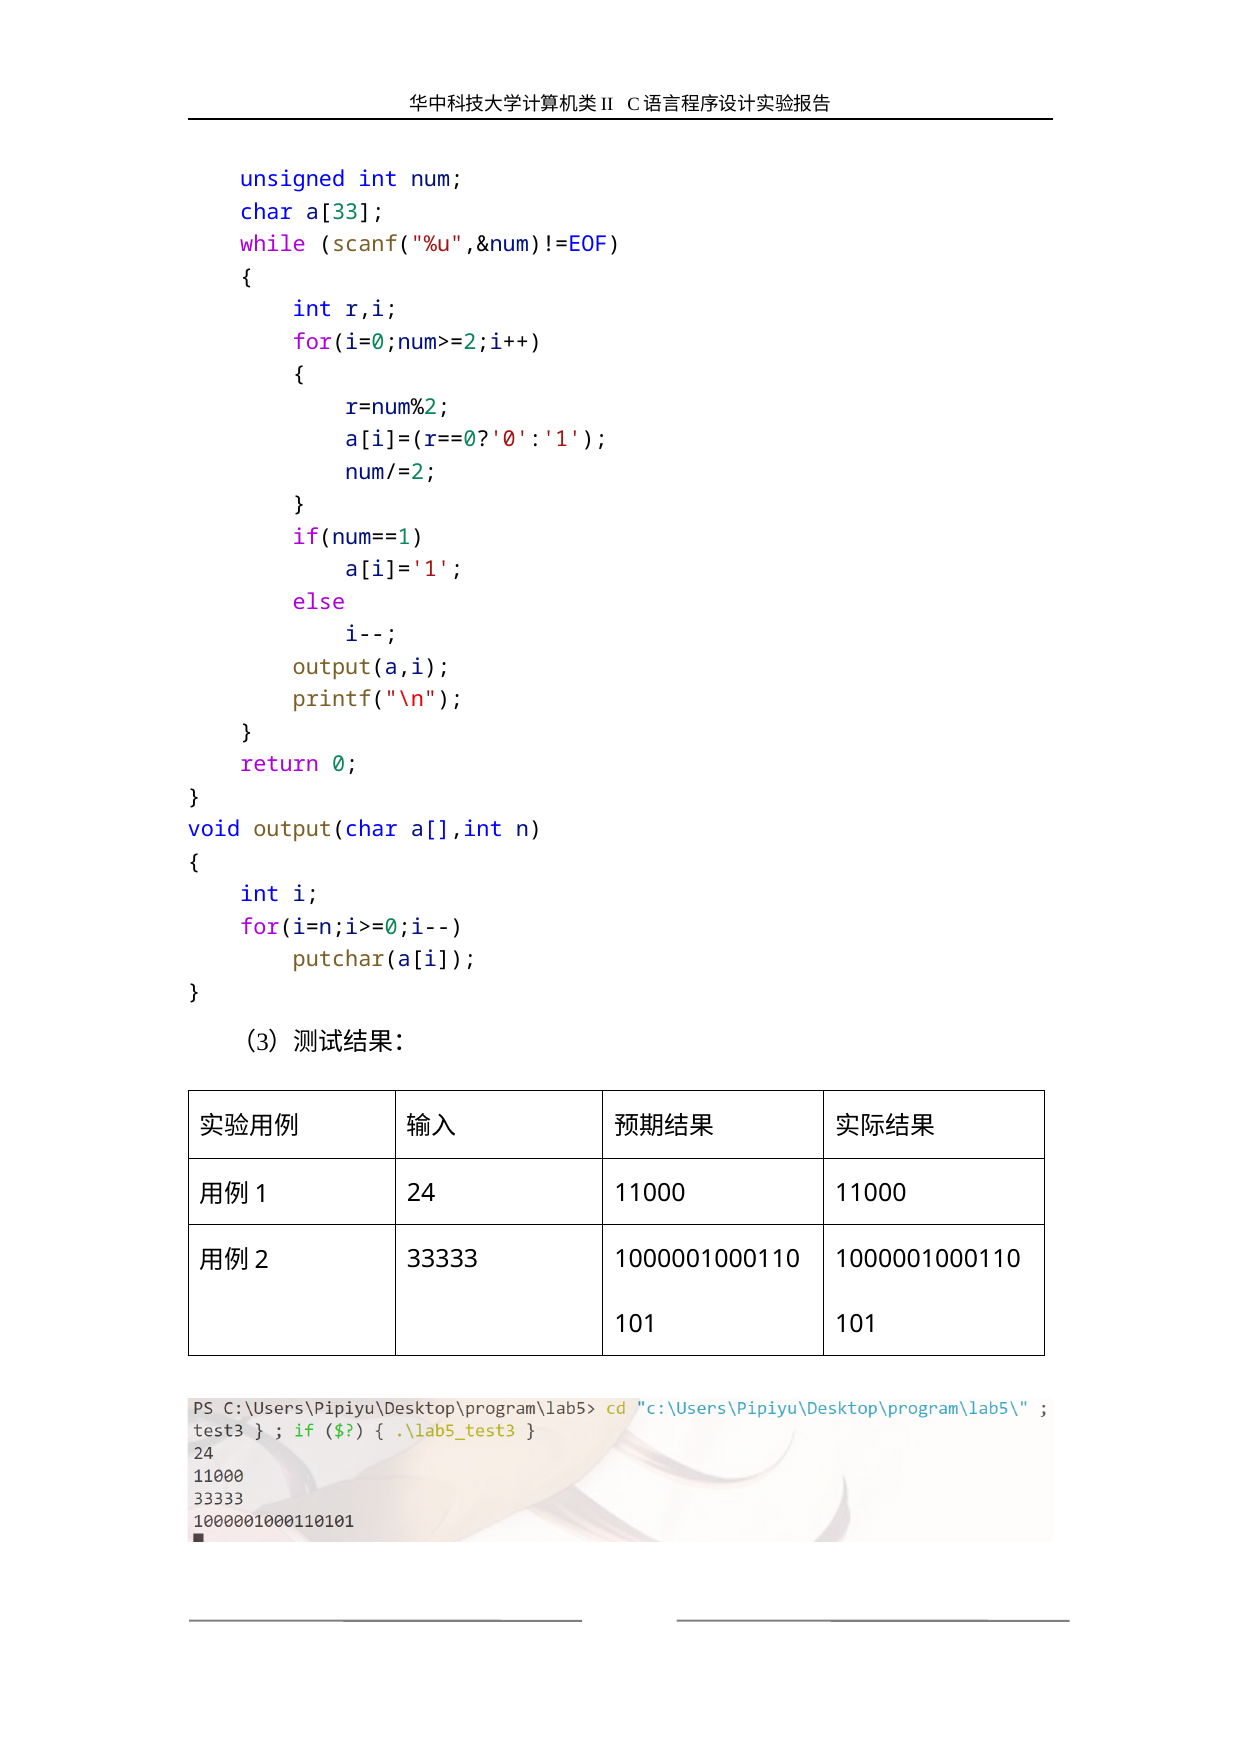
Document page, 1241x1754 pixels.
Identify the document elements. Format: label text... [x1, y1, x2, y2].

text output(a,i); [187, 649, 1053, 682]
text while (scanf("%u",&num)!=EOF) [187, 227, 1053, 259]
text } [187, 779, 1053, 812]
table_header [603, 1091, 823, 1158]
text （3）测试结果： [231, 1007, 1053, 1072]
text num/=2; [187, 454, 1053, 487]
text return 0; [187, 747, 1053, 779]
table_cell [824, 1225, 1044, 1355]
text void output(char a[],int n) [187, 812, 1053, 844]
text r=num%2; [187, 389, 1053, 422]
picture [187, 1398, 1053, 1542]
text { [187, 259, 1053, 292]
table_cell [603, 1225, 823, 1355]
text i--; [187, 617, 1053, 649]
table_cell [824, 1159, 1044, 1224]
text int i; [187, 877, 1053, 909]
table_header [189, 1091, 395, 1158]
text } [187, 974, 1053, 1007]
text char a[33]; [187, 194, 1053, 227]
text } [187, 487, 1053, 519]
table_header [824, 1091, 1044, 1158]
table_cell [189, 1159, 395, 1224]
text for(i=n;i>=0;i--) [187, 909, 1053, 942]
text } [187, 714, 1053, 747]
text a[i]='1'; [187, 552, 1053, 584]
text unsigned int num; [187, 162, 1053, 194]
text a[i]=(r==0?'0':'1'); [187, 422, 1053, 454]
text else [187, 584, 1053, 617]
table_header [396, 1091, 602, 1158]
text { [187, 357, 1053, 389]
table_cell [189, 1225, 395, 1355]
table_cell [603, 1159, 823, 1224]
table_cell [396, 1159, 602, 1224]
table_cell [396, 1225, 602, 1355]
text if(num==1) [187, 519, 1053, 552]
text { [187, 844, 1053, 877]
text for(i=0;num>=2;i++) [187, 324, 1053, 357]
text int r,i; [187, 292, 1053, 324]
text putchar(a[i]); [187, 942, 1053, 974]
text printf("\n"); [187, 682, 1053, 714]
